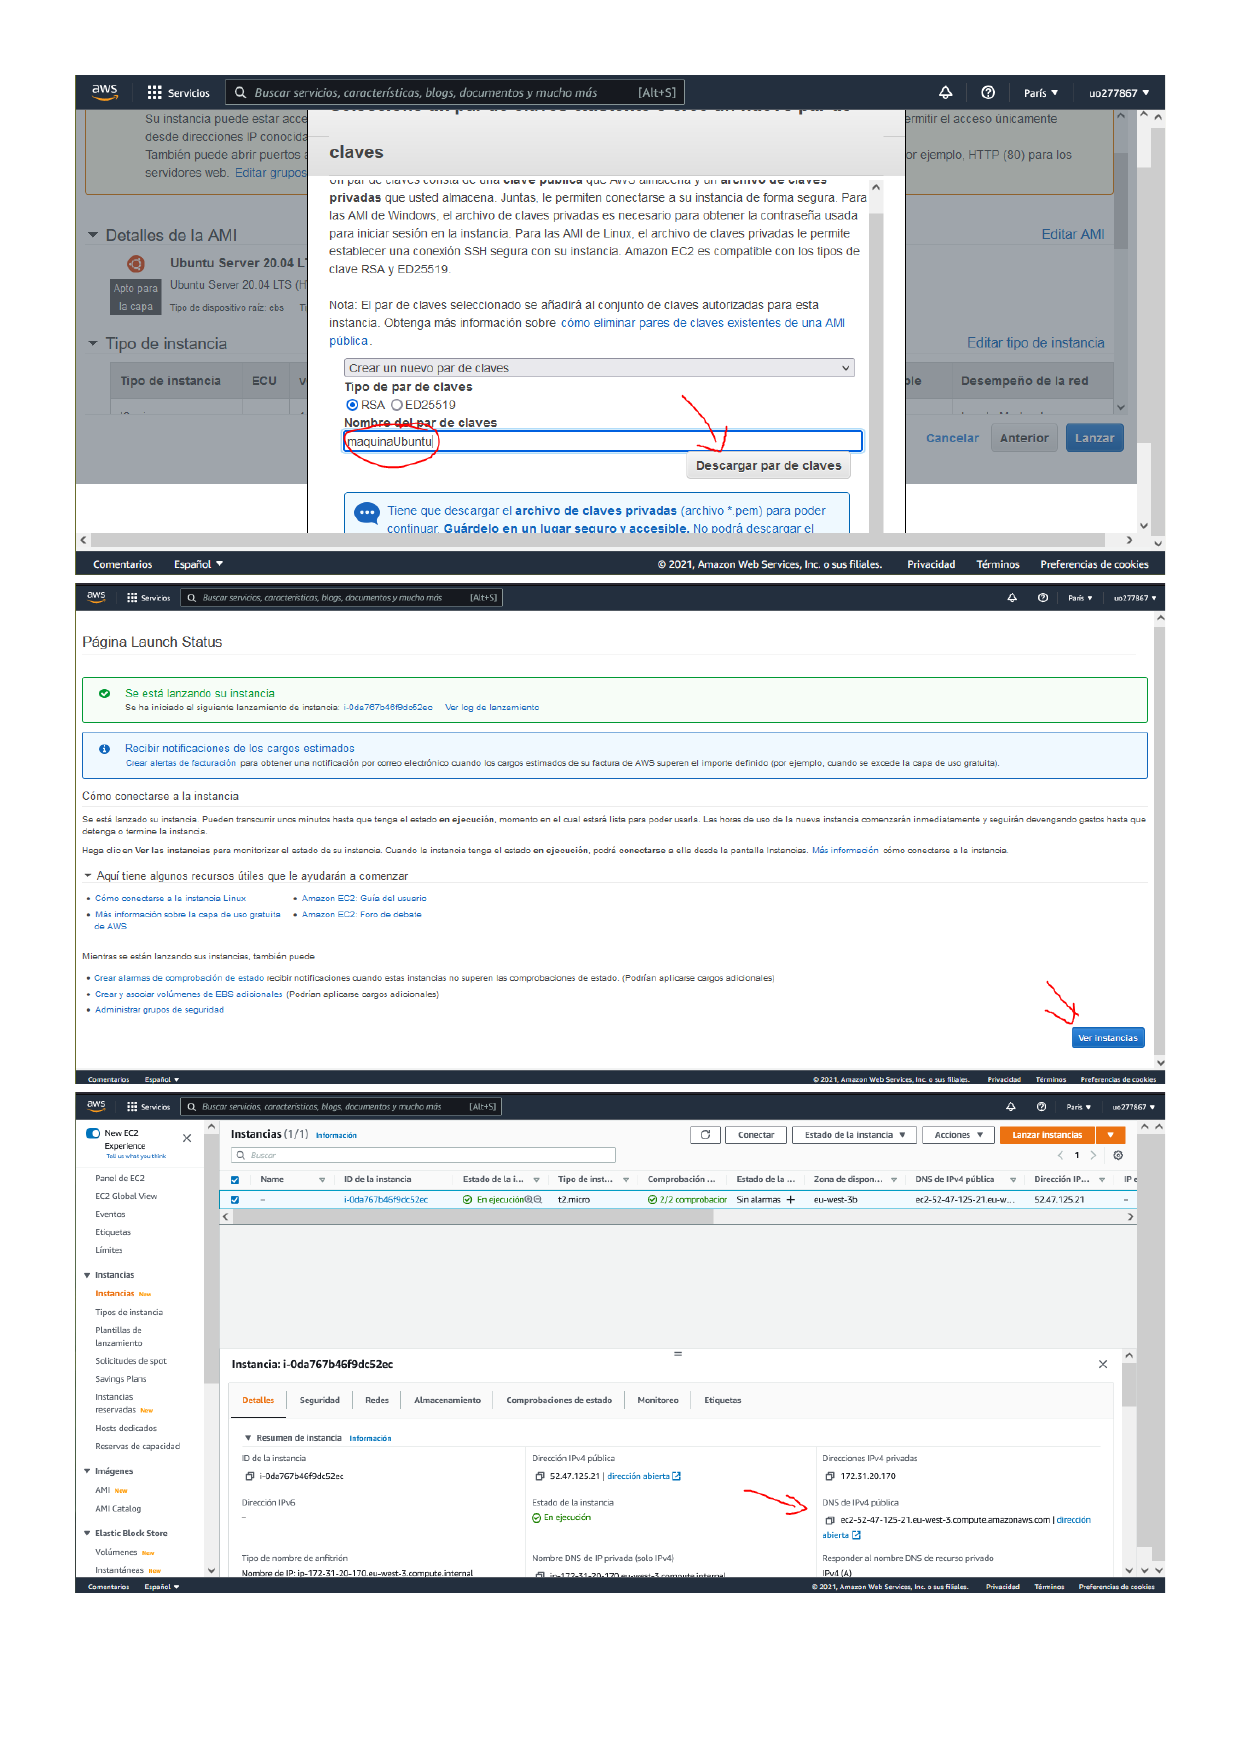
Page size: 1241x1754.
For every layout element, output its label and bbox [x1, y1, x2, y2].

picture [75, 75, 1166, 575]
picture [75, 583, 1166, 1084]
picture [75, 1092, 1166, 1593]
